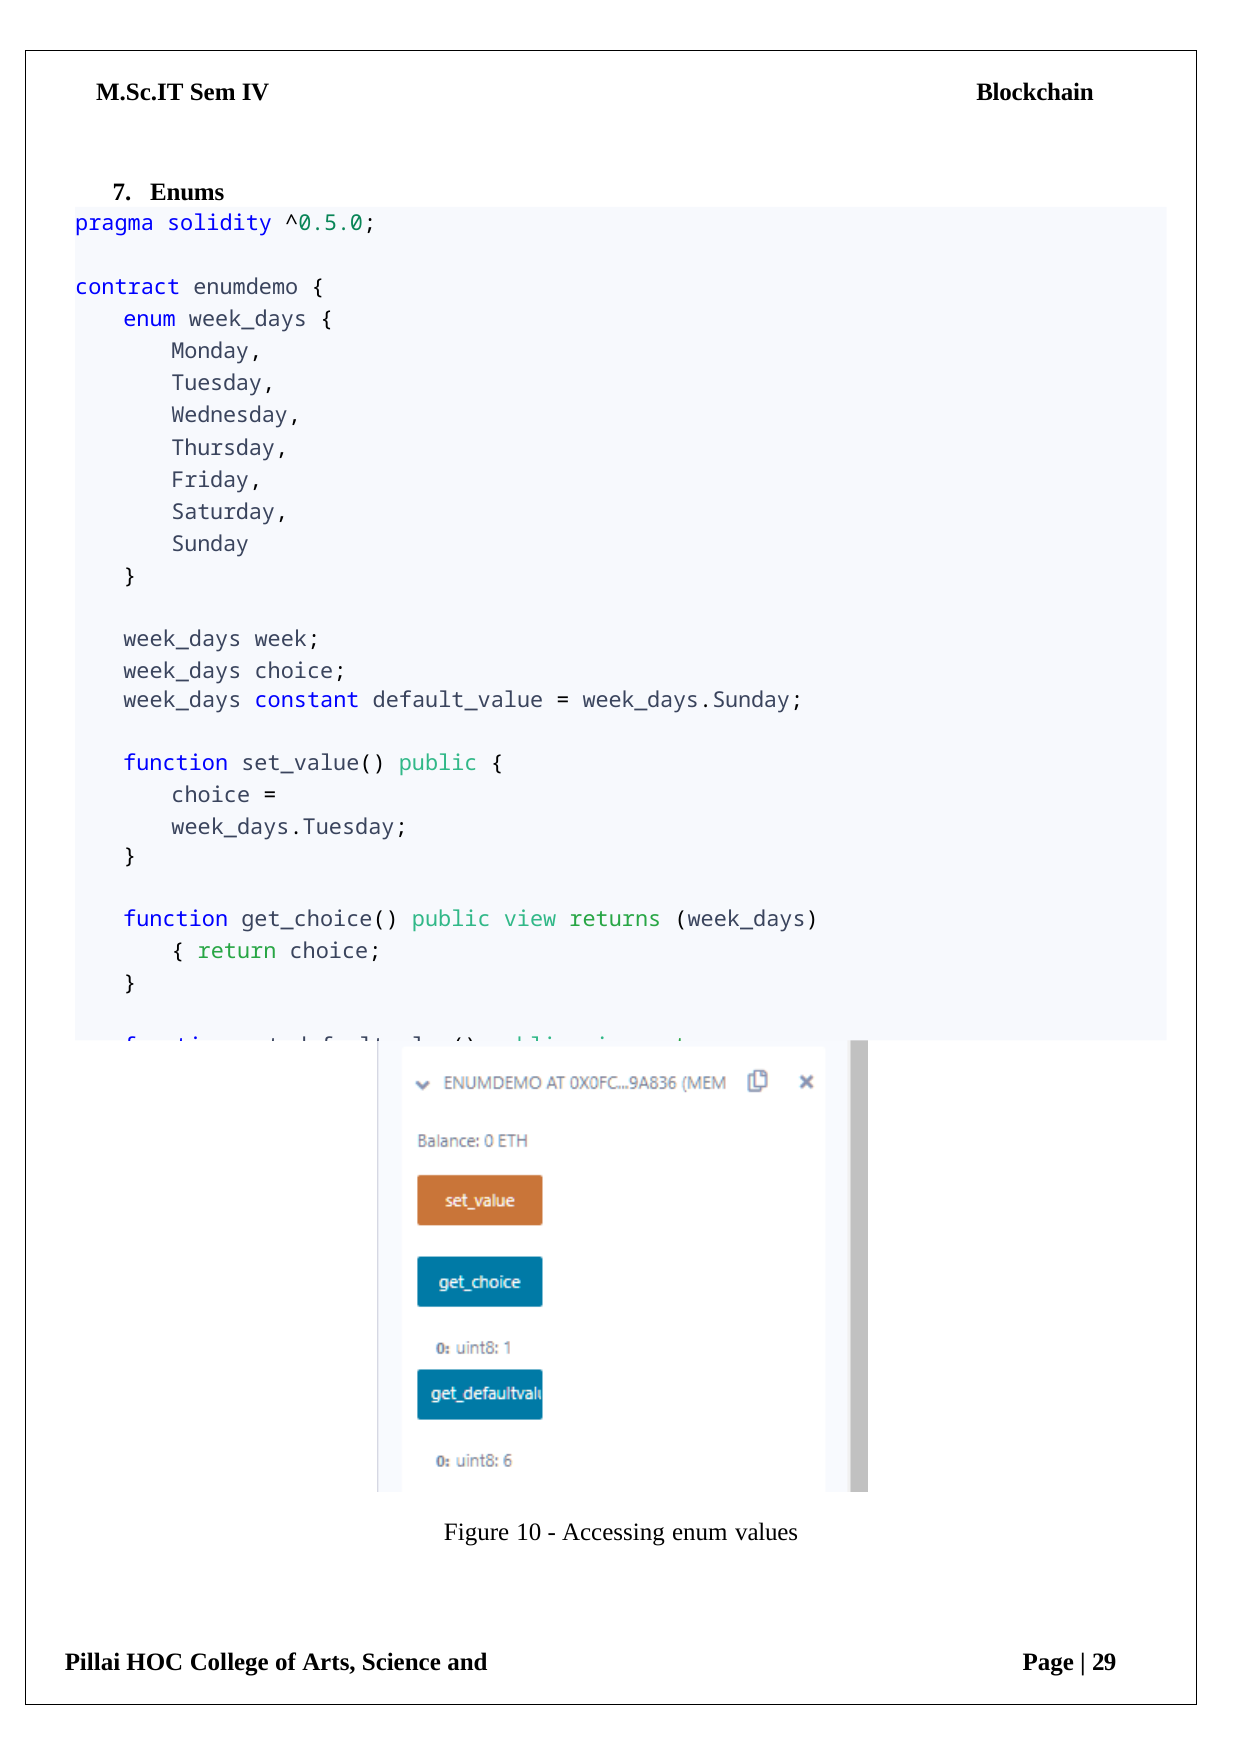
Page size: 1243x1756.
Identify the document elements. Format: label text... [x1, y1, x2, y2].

text Figure 10 - Accessing enum values [45, 230, 1196, 1545]
list Enums [112, 177, 1196, 205]
